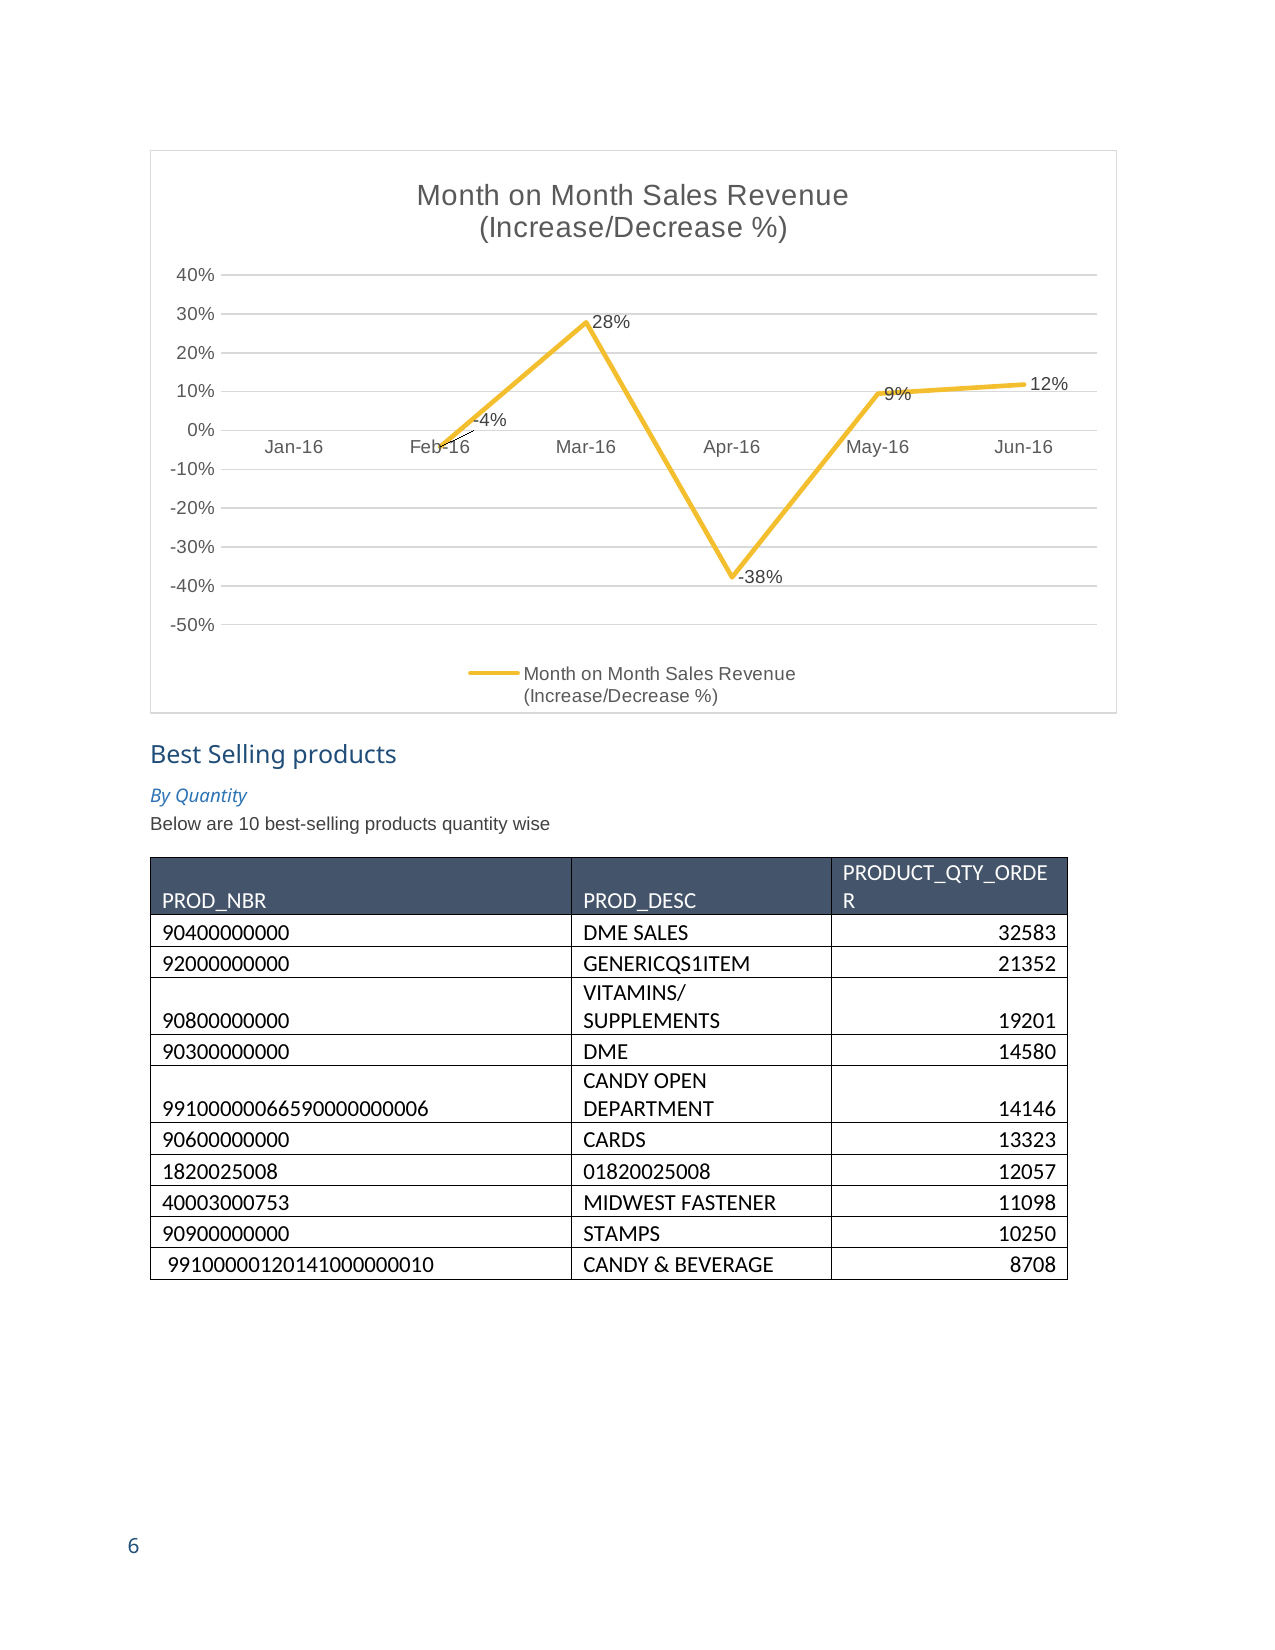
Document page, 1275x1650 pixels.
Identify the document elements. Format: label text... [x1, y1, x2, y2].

table_cell 21352 [832, 947, 1067, 977]
table_header PROD_NBR [151, 858, 571, 914]
table_cell 13323 [832, 1123, 1067, 1153]
table_cell DME SALES [572, 915, 831, 946]
table_cell 90400000000 [151, 915, 571, 946]
table_cell 92000000000 [151, 947, 571, 977]
subtitle By Quantity [150, 782, 1125, 808]
table_cell STAMPS [572, 1217, 831, 1247]
table_cell 99100000066590000000006 [151, 1066, 571, 1122]
table_cell 8708 [832, 1248, 1067, 1278]
table_cell 90900000000 [151, 1217, 571, 1247]
table_cell MIDWEST FASTENER [572, 1186, 831, 1216]
table_cell 90600000000 [151, 1123, 571, 1153]
table_cell 90800000000 [151, 978, 571, 1034]
table_cell GENERICQS1ITEM [572, 947, 831, 977]
table_cell 1820025008 [151, 1155, 571, 1185]
table_cell CARDS [572, 1123, 831, 1153]
table_cell 14146 [832, 1066, 1067, 1122]
subtitle Best Selling products [150, 737, 1125, 771]
table_cell 19201 [832, 978, 1067, 1034]
table_cell 01820025008 [572, 1155, 831, 1185]
table_header PRODUCT_QTY_ORDER [832, 858, 1067, 914]
table_cell VITAMINS/SUPPLEMENTS [572, 978, 831, 1034]
table_cell CANDY & BEVERAGE [572, 1248, 831, 1278]
table_cell 32583 [832, 915, 1067, 946]
text Below are 10 best-selling products quantity wise [150, 813, 1125, 834]
table_cell 99100000120141000000010 [151, 1248, 571, 1278]
table_cell 40003000753 [151, 1186, 571, 1216]
table_cell 12057 [832, 1155, 1067, 1185]
table_header PROD_DESC [572, 858, 831, 914]
table_cell 14580 [832, 1035, 1067, 1065]
table_cell DME [572, 1035, 831, 1065]
table_cell 11098 [832, 1186, 1067, 1216]
table_cell CANDY OPEN DEPARTMENT [572, 1066, 831, 1122]
table_cell 10250 [832, 1217, 1067, 1247]
table_cell 90300000000 [151, 1035, 571, 1065]
